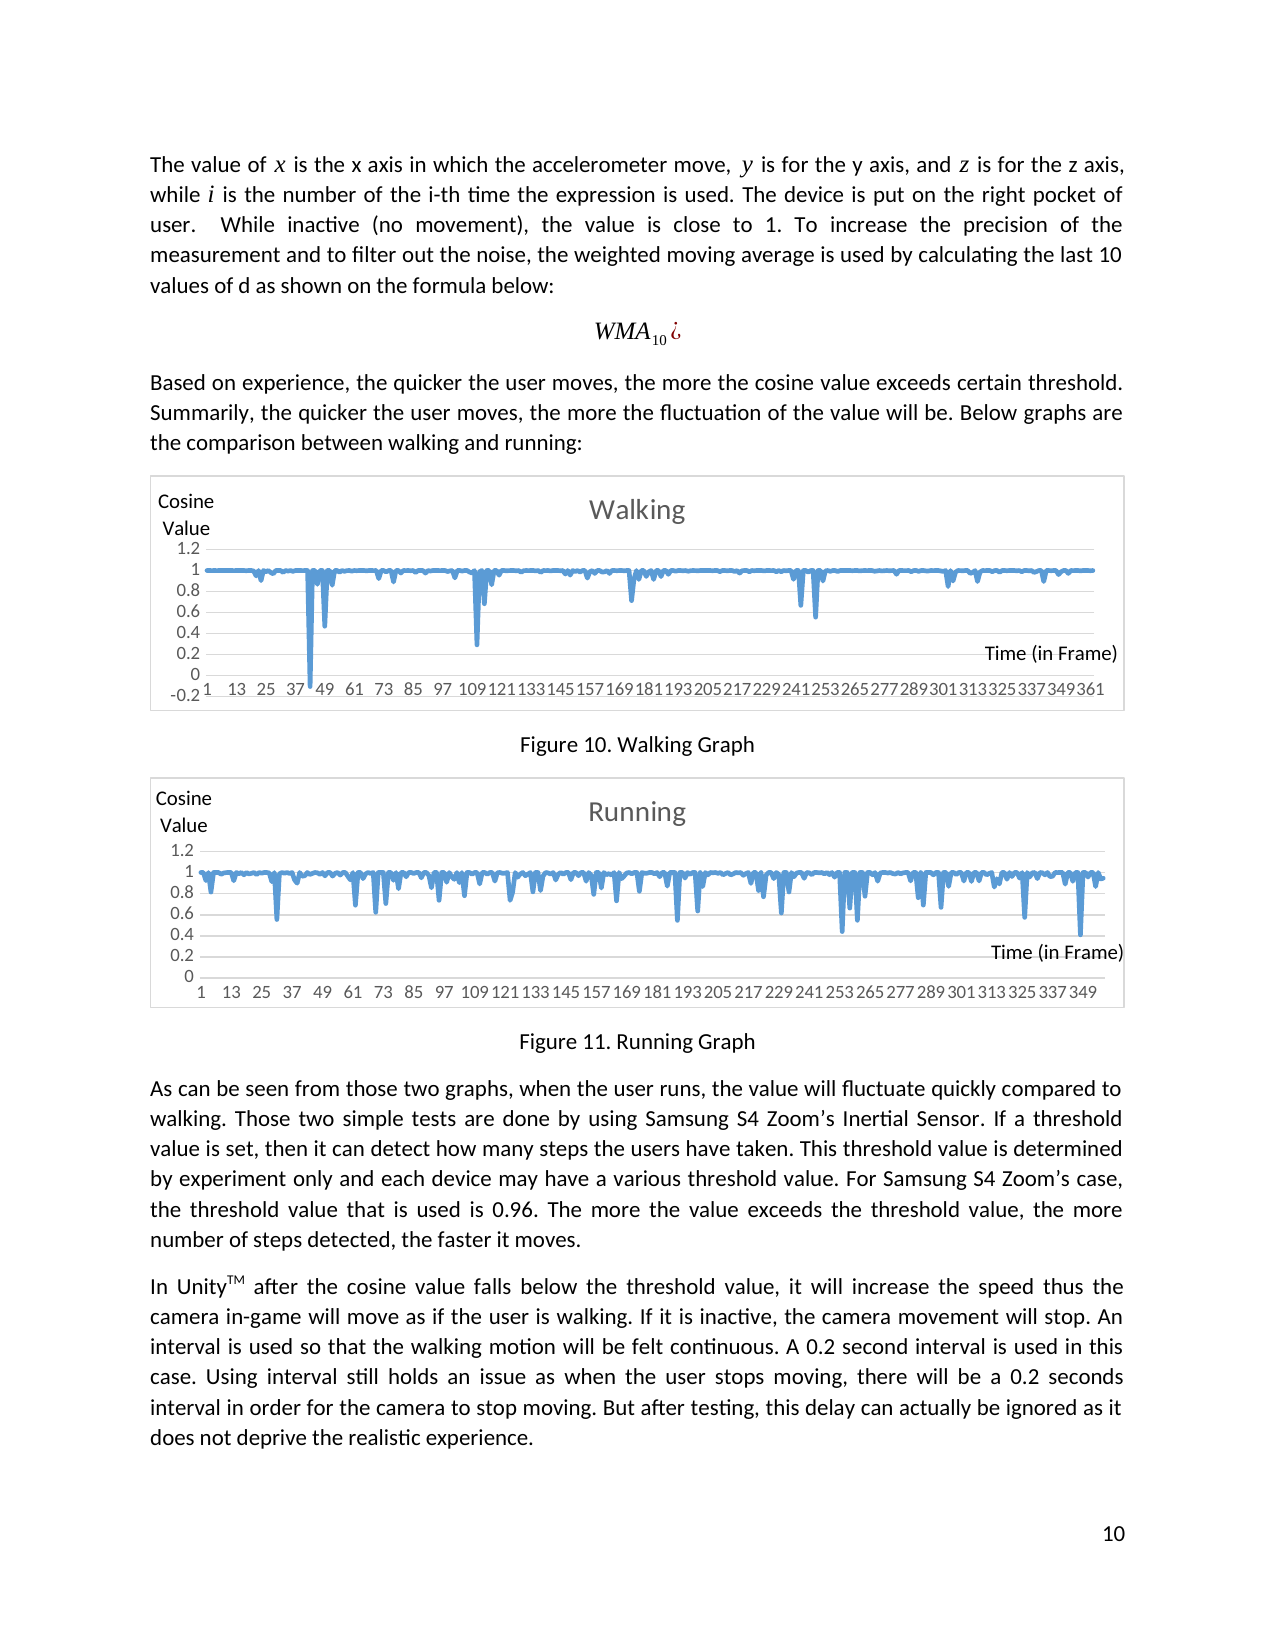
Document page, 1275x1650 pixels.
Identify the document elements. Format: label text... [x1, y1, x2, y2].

text In UnityTM after the cosine value falls below the threshold value, it will increase the speed thus the camera in-game will move as if the user is walking. If it is inactive, the camera movement will stop. An interval is used so that the walking motion will be felt continuous. A 0.2 second interval is used in this case. Using interval still holds an issue as when the user stops moving, there will be a 0.2 seconds interval in order for the camera to stop moving. But after testing, this delay can actually be ignored as it does not deprive the realistic experience. [150, 1272, 1125, 1451]
text As can be seen from those two graphs, when the user runs, the value will fluctuate quickly compared to walking. Those two simple tests are done by using Samsung S4 Zoom’s Inertial Sensor. If a threshold value is set, then it can detect how many steps the users have taken. This threshold value is determined by experiment only and each device may have a various threshold value. For Samsung S4 Zoom’s case, the threshold value that is used is 0.96. The more the value exceeds the threshold value, the more number of steps detected, the faster it moves. [150, 1074, 1125, 1253]
text Based on experience, the quicker the user moves, the more the cosine value exceeds certain threshold. Summarily, the quicker the user moves, the more the fluctuation of the value will be. Below graphs are the comparison between walking and running: [150, 368, 1125, 456]
text Figure 11. Running Graph [150, 1027, 1125, 1055]
text The value of is the x axis in which the accelerometer move, is for the y axis, and is for the z axis, while is the number of the i-th time the expression is used. The device is put on the right pocket of user. While inactive (no movement), the value is close to 1. To increase the precision of the measurement and to filter out the noise, the weighted moving average is used by calculating the last 10 values of d as shown on the formula below: [150, 150, 1125, 299]
text Figure 10. Walking Graph [150, 730, 1125, 758]
